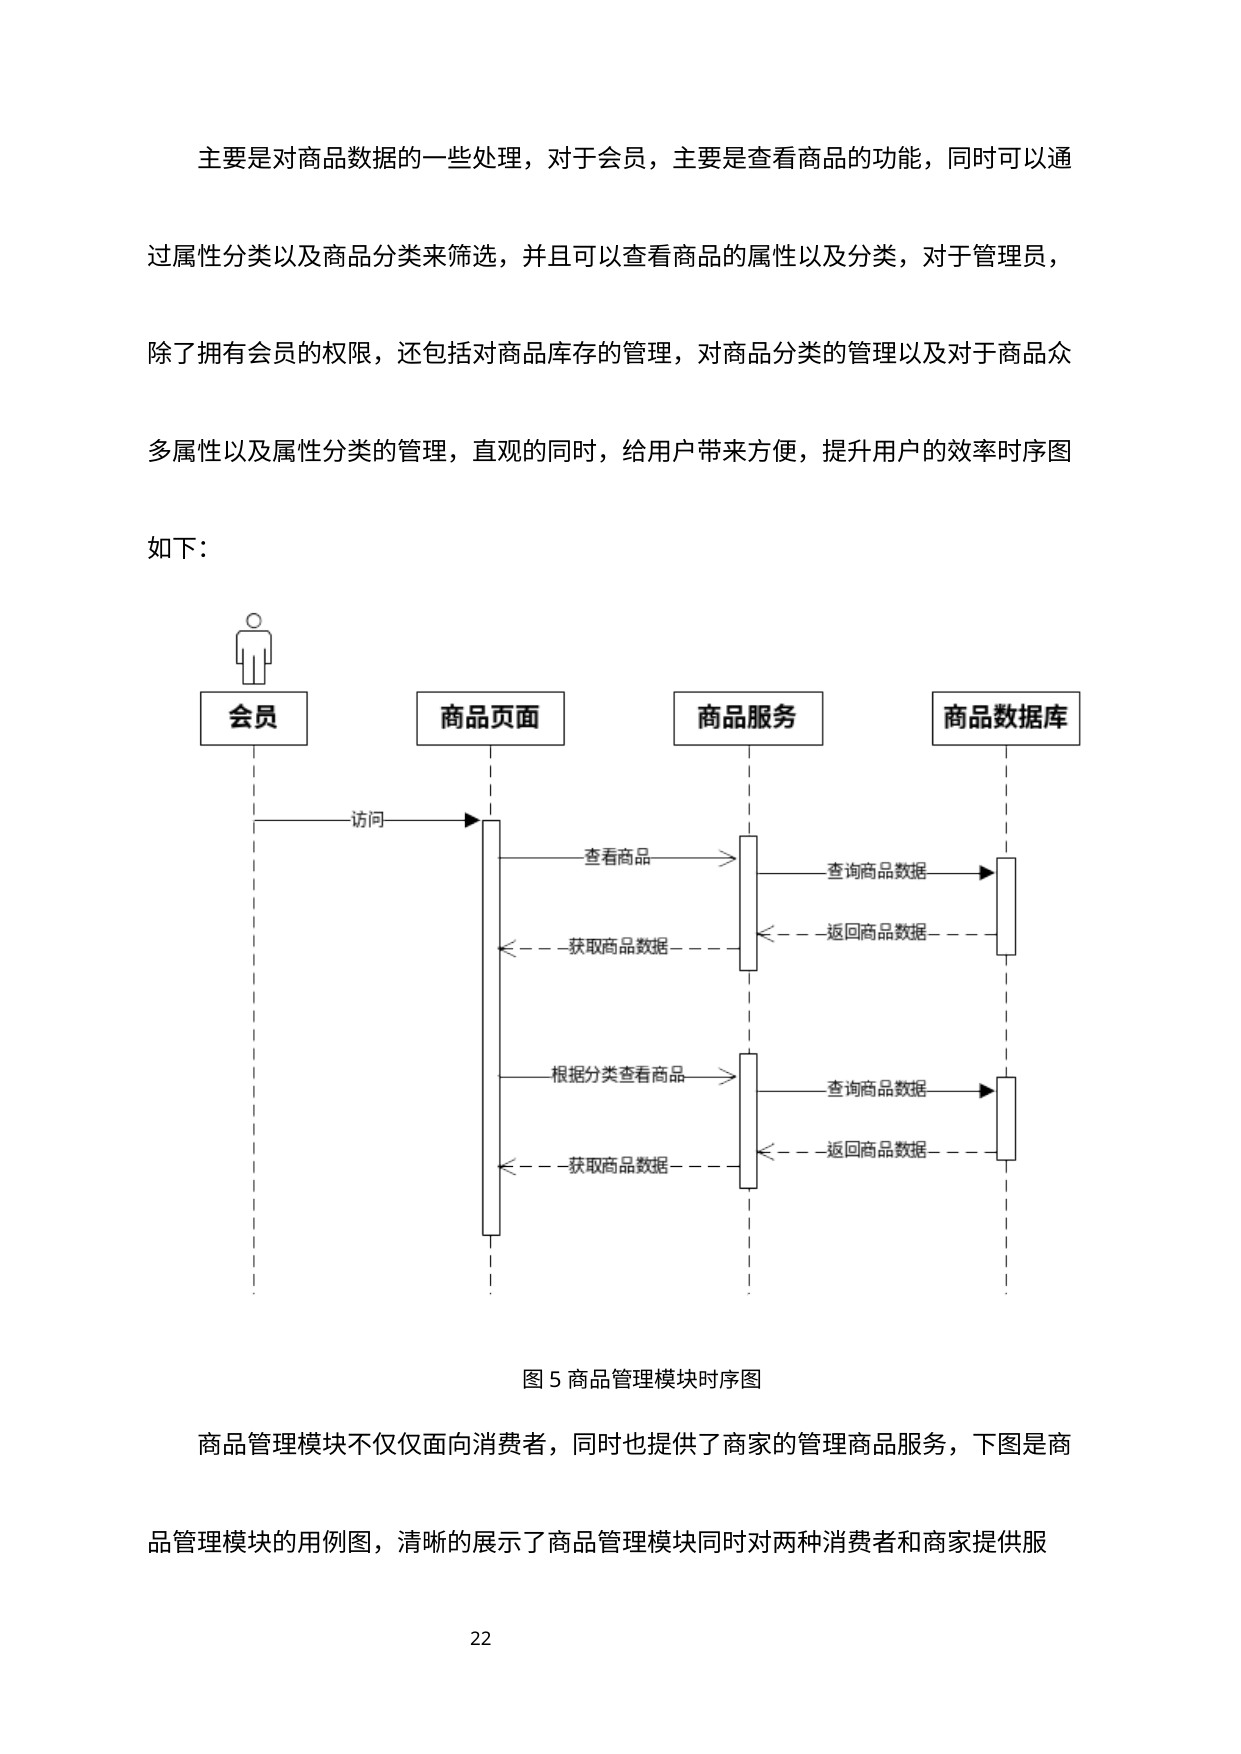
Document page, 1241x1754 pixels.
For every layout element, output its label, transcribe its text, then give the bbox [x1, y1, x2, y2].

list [148, 1410, 1093, 1573]
list 图 5 商品管理模块时序图 [148, 1362, 1093, 1394]
list 主要是对商品数据的一些处理，对于会员，主要是查看商品的功能，同时可以通过属性分类以及商品分类来筛选，并且可以查看商品的属性以及分类，对于管理员，除了拥有会员的权限，还包括对商品库存的管理，对商品分类的管理以及对于商品众多属性以及属性分类的管理，直观的同时，给用户带来方便，提升用户的效率时序图如下： [148, 124, 1093, 579]
